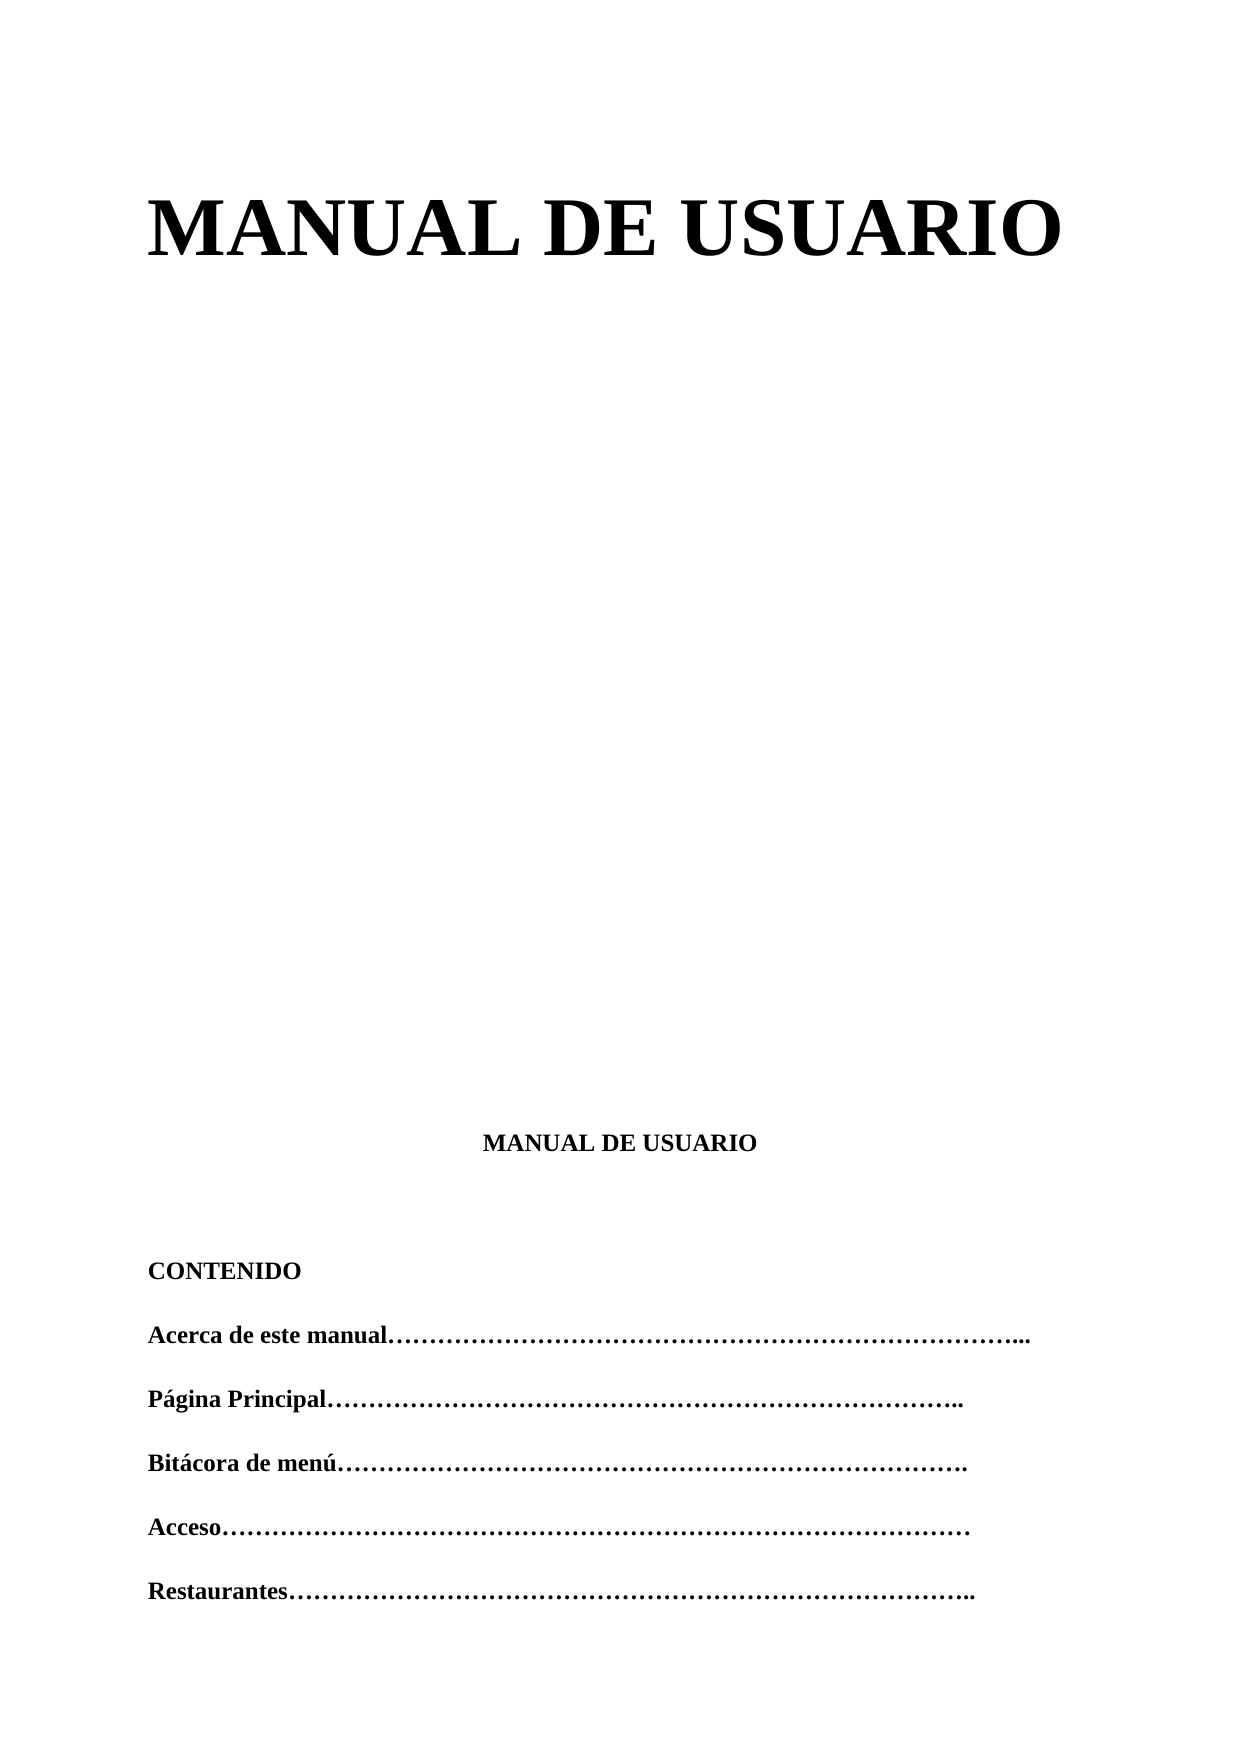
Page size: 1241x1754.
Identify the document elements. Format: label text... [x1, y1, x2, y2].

text Bitácora de menú…………………………………………………………………. [148, 1448, 1092, 1477]
text Página Principal………………………………………………………………….. [148, 1384, 1092, 1413]
text Acceso……………………………………………………………………………… [148, 1512, 1092, 1541]
text Restaurantes……………………………………………………………………….. [148, 1576, 1092, 1604]
text CONTENIDO [148, 1256, 1092, 1285]
text Acerca de este manual…………………………………………………………………... [148, 1320, 1092, 1349]
text MANUAL DE USUARIO [148, 1128, 1092, 1157]
text MANUAL DE USUARIO [148, 177, 1092, 273]
